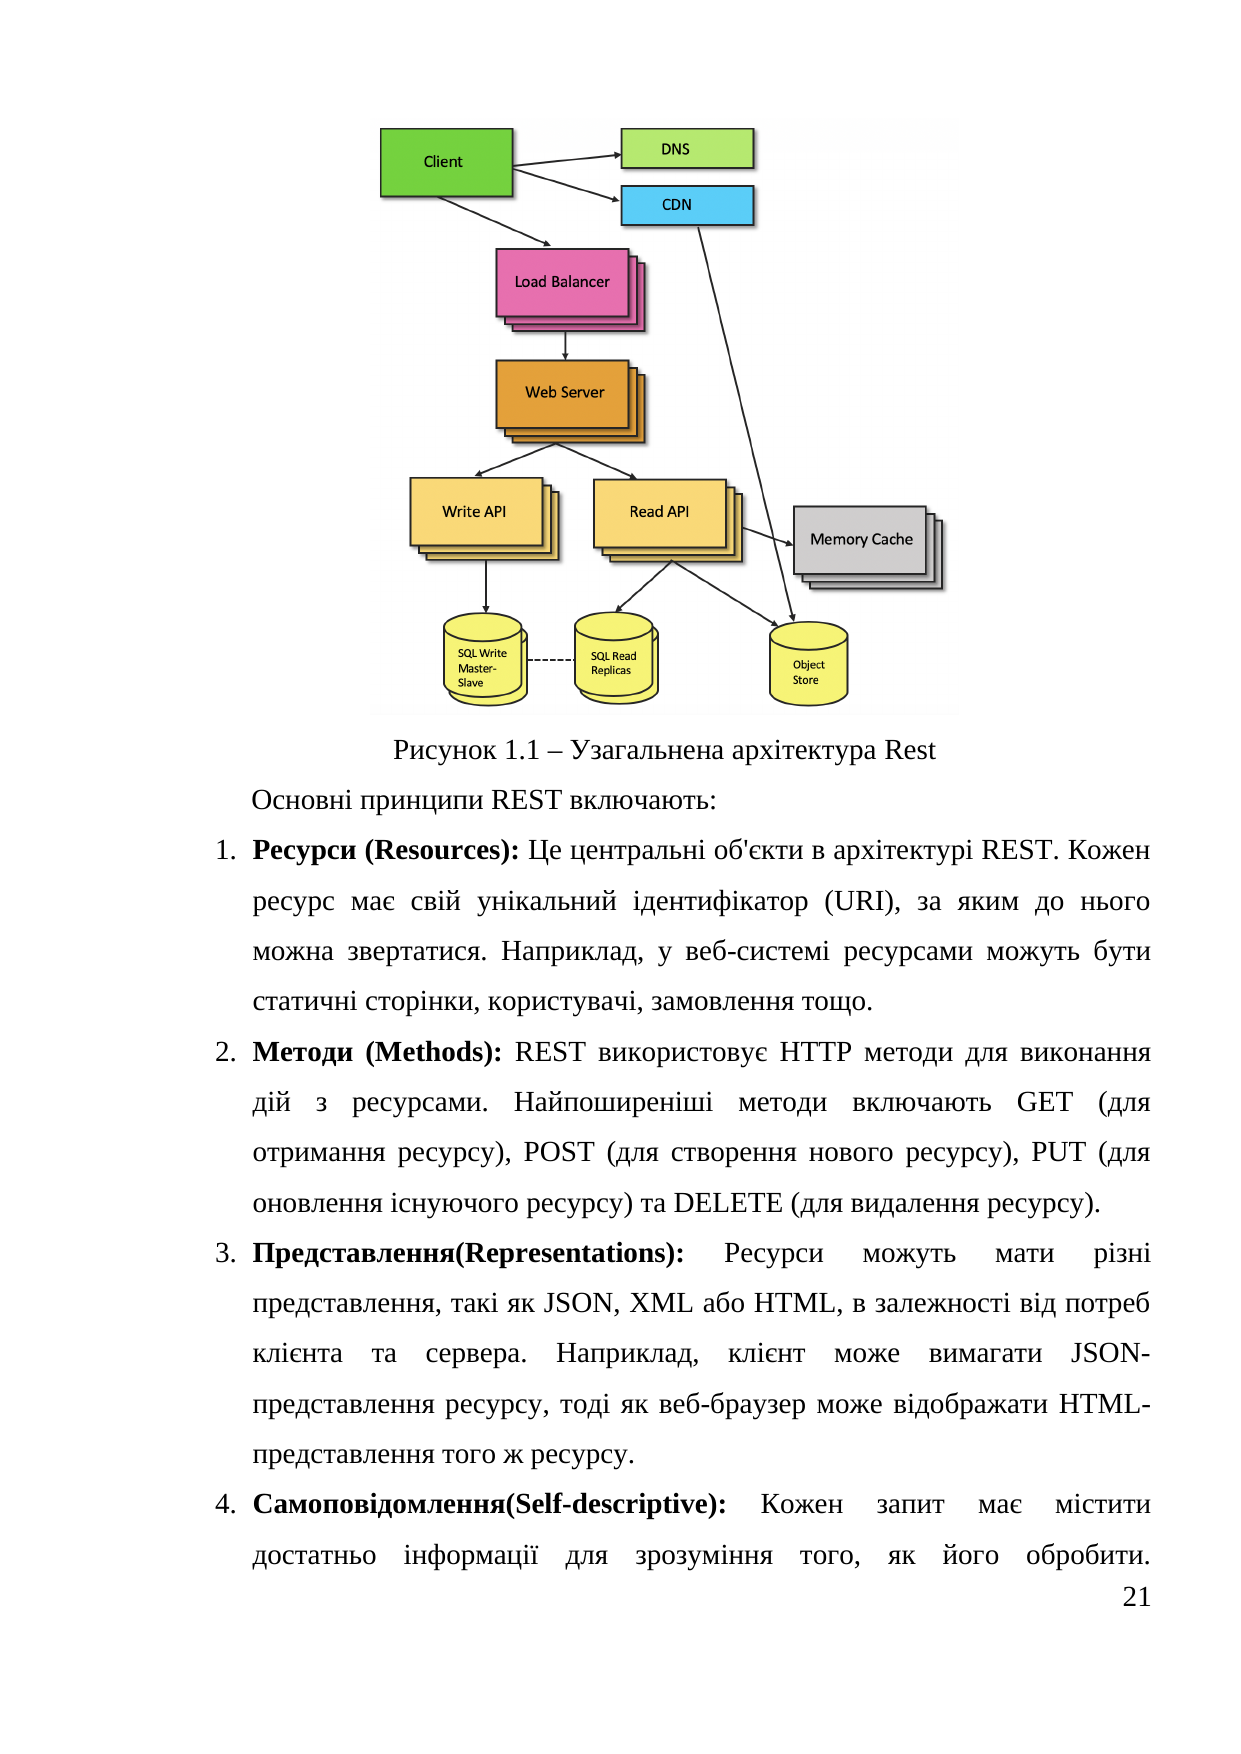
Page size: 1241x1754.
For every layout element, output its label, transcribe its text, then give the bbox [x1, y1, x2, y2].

text Рисунок 1.1 – Узагальнена архітектура Rest [177, 732, 1152, 765]
list Представлення(Representations): Ресурси можуть мати різні представлення, такі як JSON, XML або HTML, в залежності від потреб клієнта та сервера. Наприклад, клієнт може вимагати JSON-представлення ресурсу, тоді як веб-браузер може відображати HTML-представлення того ж ресурсу. [215, 1235, 1152, 1470]
list Ресурси (Resources): Це центральні об'єкти в архітектурі REST. Кожен ресурс має свій унікальний ідентифікатор (URI), за яким до нього можна звертатися. Наприклад, у веб-системі ресурсами можуть бути статичні сторінки, користувачі, замовлення тощо. [215, 832, 1152, 1017]
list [215, 1487, 1152, 1570]
text Основні принципи REST включають: [177, 782, 1152, 816]
picture [370, 118, 959, 715]
list Методи (Methods): REST використовує HTTP методи для виконання дій з ресурсами. Найпоширеніші методи включають GET (для отримання ресурсу), POST (для створення нового ресурсу), PUT (для оновлення існуючого ресурсу) та DELETE (для видалення ресурсу). [215, 1034, 1152, 1218]
